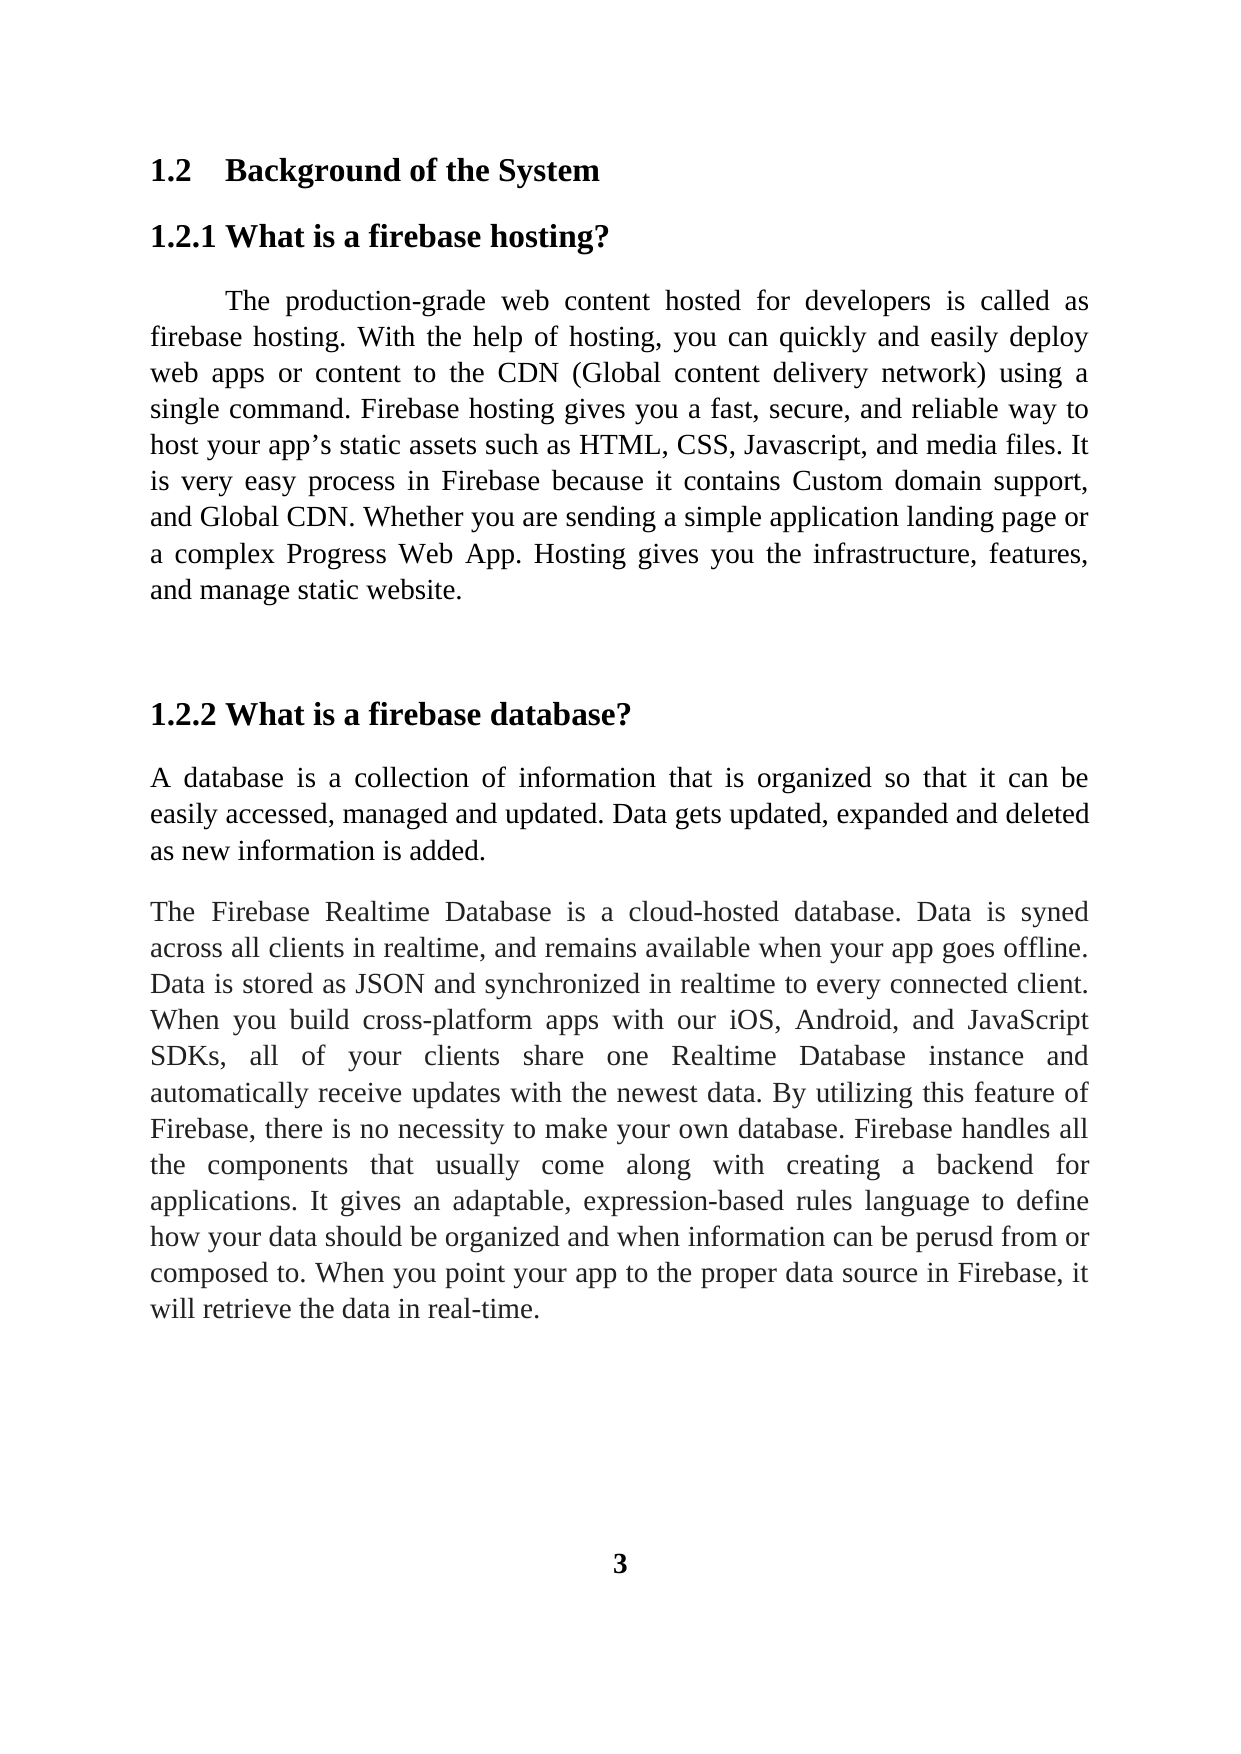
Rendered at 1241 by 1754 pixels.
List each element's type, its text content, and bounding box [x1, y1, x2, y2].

text 1.2.1 What is a firebase hosting? [150, 216, 1090, 255]
text The production-grade web content hosted for developers is called as firebase hosting. With the help of hosting, you can quickly and easily deploy web apps or content to the CDN (Global content delivery network) using a single command. Firebase hosting gives you a fast, secure, and reliable way to host your app’s static assets such as HTML, CSS, Javascript, and media files. It is very easy process in Firebase because it contains Custom domain support, and Global CDN. Whether you are sending a simple application landing page or a complex Progress Web App. Hosting gives you the infrastructure, features, and manage static website. [150, 283, 1090, 605]
text A database is a collection of information that is organized so that it can be easily accessed, managed and updated. Data gets updated, expanded and deleted as new information is added. [150, 761, 1090, 866]
text 1.2 Background of the System [150, 150, 1090, 188]
text The Firebase Realtime Database is a cloud-hosted database. Data is syned across all clients in realtime, and remains available when your app goes offline. Data is stored as JSON and synchronized in realtime to every connected client. When you build cross-platform apps with our iOS, Android, and JavaScript SDKs, all of your clients share one Realtime Database instance and automatically receive updates with the newest data. By utilizing this feature of Firebase, there is no necessity to make your own database. Firebase handles all the components that usually come along with creating a backend for applications. It gives an adaptable, expression-based rules language to define how your data should be organized and when information can be perusd from or composed to. When you point your app to the proper data source in Firebase, it will retrieve the data in real-time. [150, 894, 1090, 1325]
text 1.2.2 What is a firebase database? [150, 694, 1090, 732]
text 3 [150, 1547, 1090, 1580]
